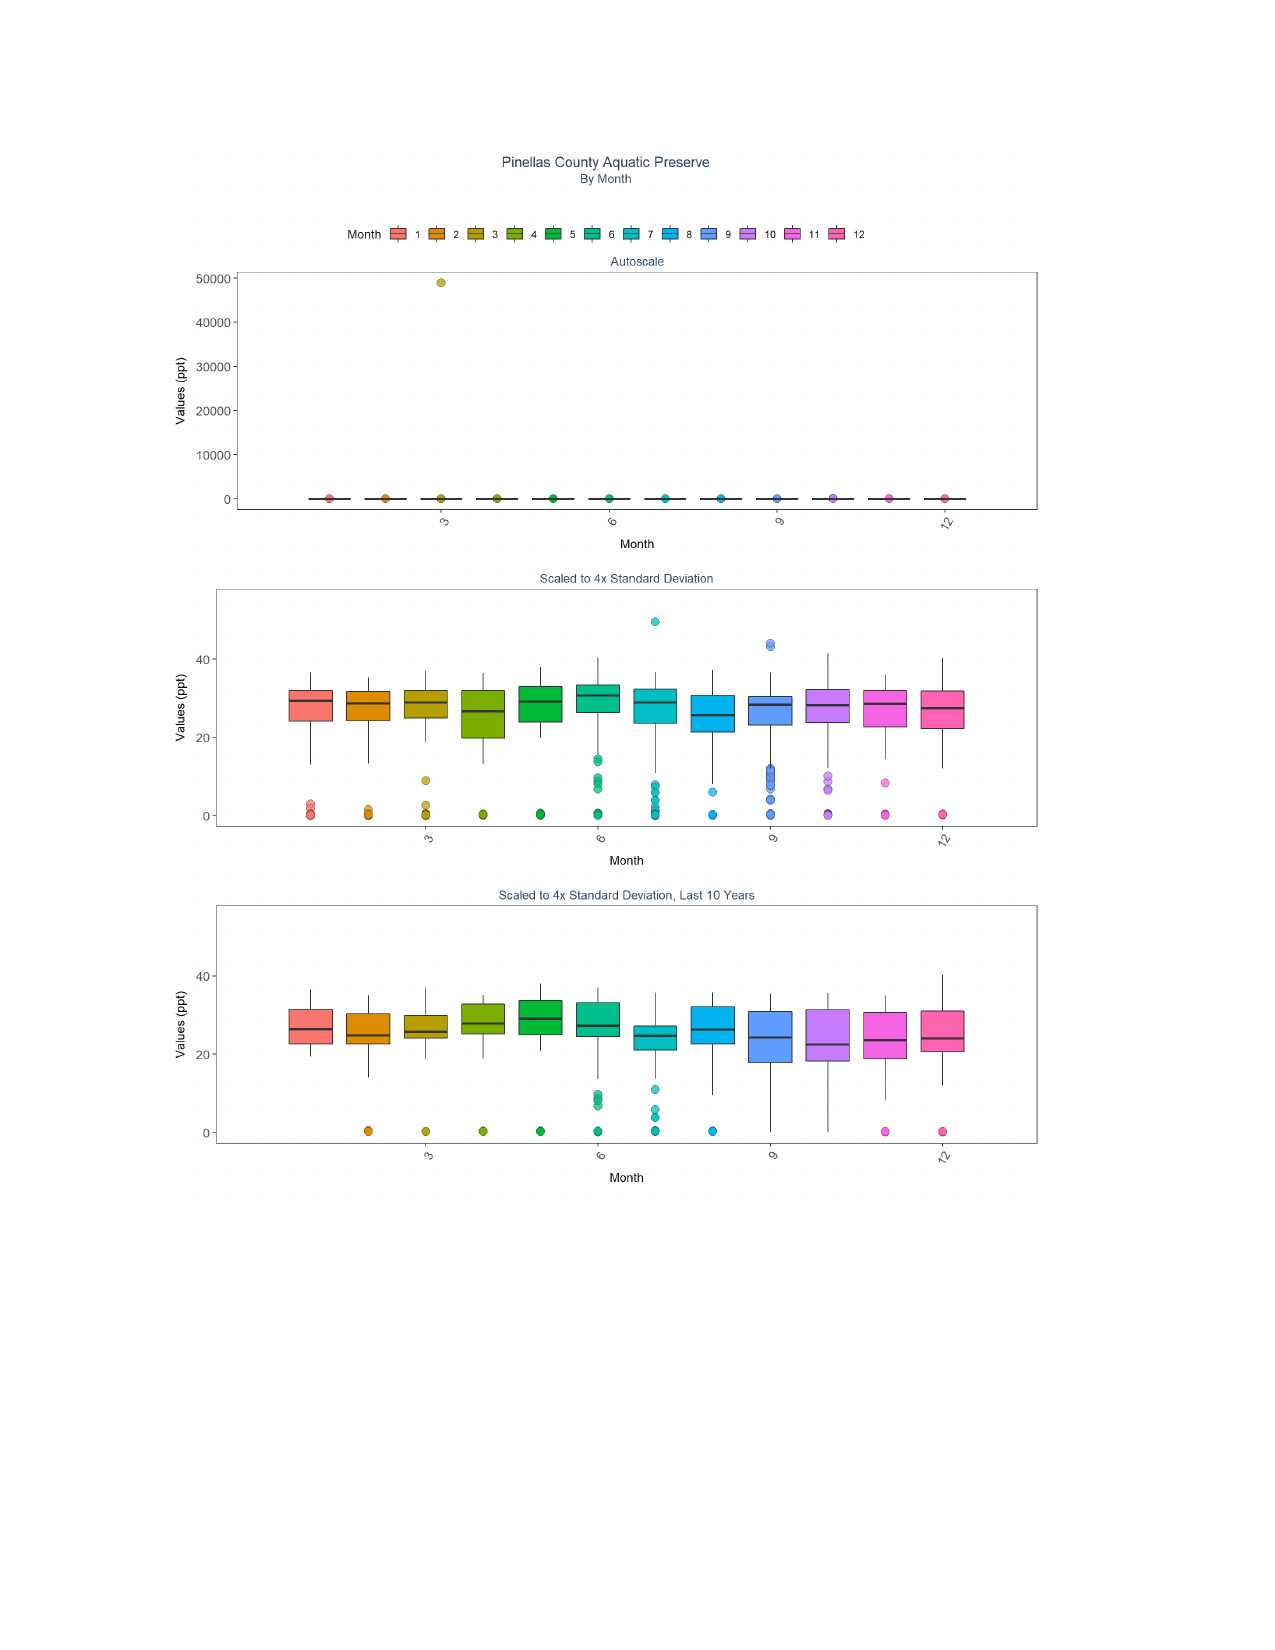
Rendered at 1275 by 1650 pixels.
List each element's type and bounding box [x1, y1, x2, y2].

picture [168, 150, 1044, 1200]
